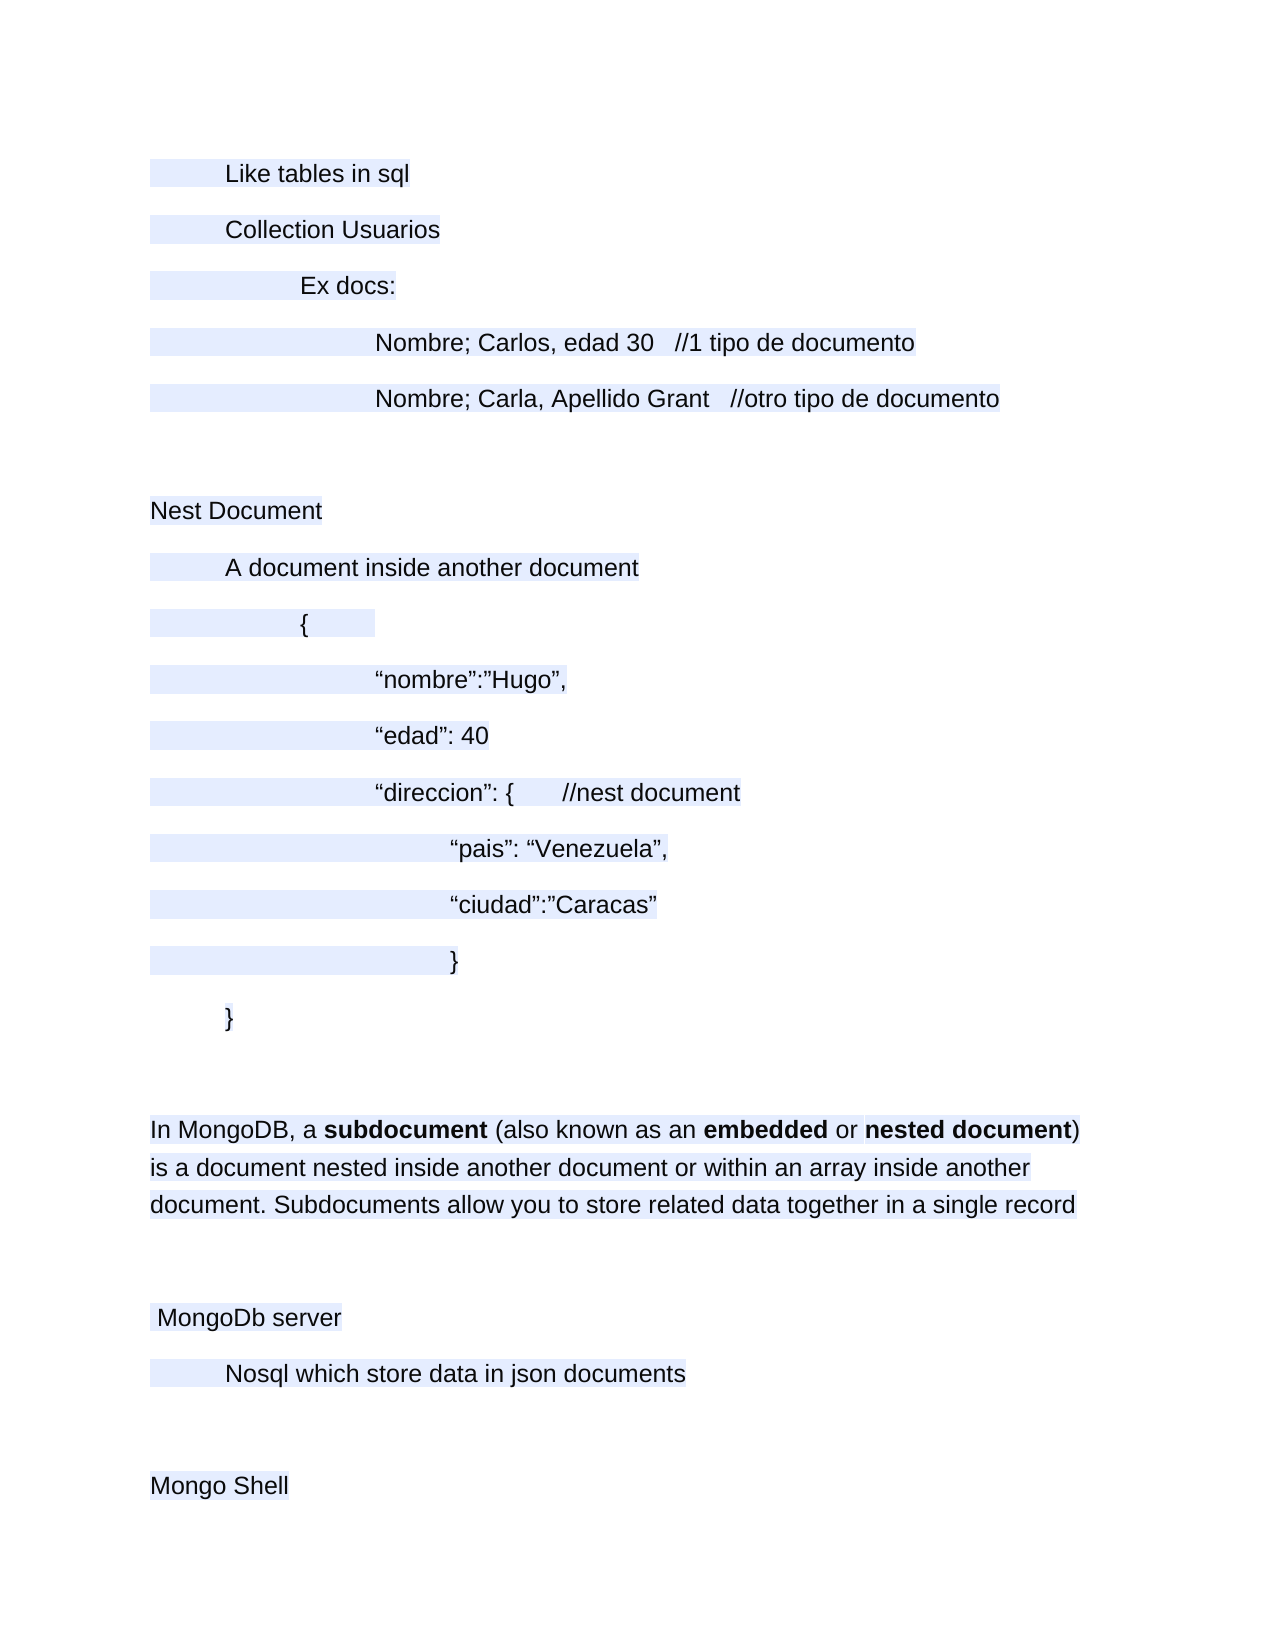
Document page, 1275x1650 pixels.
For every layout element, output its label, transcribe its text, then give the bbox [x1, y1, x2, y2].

text Collection Usuarios [150, 206, 1125, 244]
text } [225, 994, 1125, 1031]
text Ex docs: [150, 262, 1125, 300]
text Nombre; Carla, Apellido Grant //otro tipo de documento [150, 375, 1125, 412]
text “nombre”:”Hugo”, [150, 656, 1125, 694]
text “ciudad”:”Caracas” [150, 881, 1125, 919]
text “pais”: “Venezuela”, [150, 825, 1125, 862]
text In MongoDB, a subdocument (also known as an embedded or nested document) is a document nested inside another document or within an array inside another document. Subdocuments allow you to store related data together in a single record [150, 1106, 1125, 1219]
text { [150, 600, 1125, 637]
text “edad”: 40 [150, 712, 1125, 750]
text A document inside another document [150, 544, 1125, 581]
text Nest Document [150, 487, 1125, 525]
text “direccion”: { //nest document [150, 769, 1125, 806]
text Nosql which store data in json documents [150, 1350, 1125, 1387]
text MongoDb server [150, 1294, 1125, 1331]
text Nombre; Carlos, edad 30 //1 tipo de documento [150, 319, 1125, 356]
text Like tables in sql [150, 150, 1125, 187]
text Mongo Shell [150, 1462, 1125, 1500]
text } [150, 937, 1125, 975]
